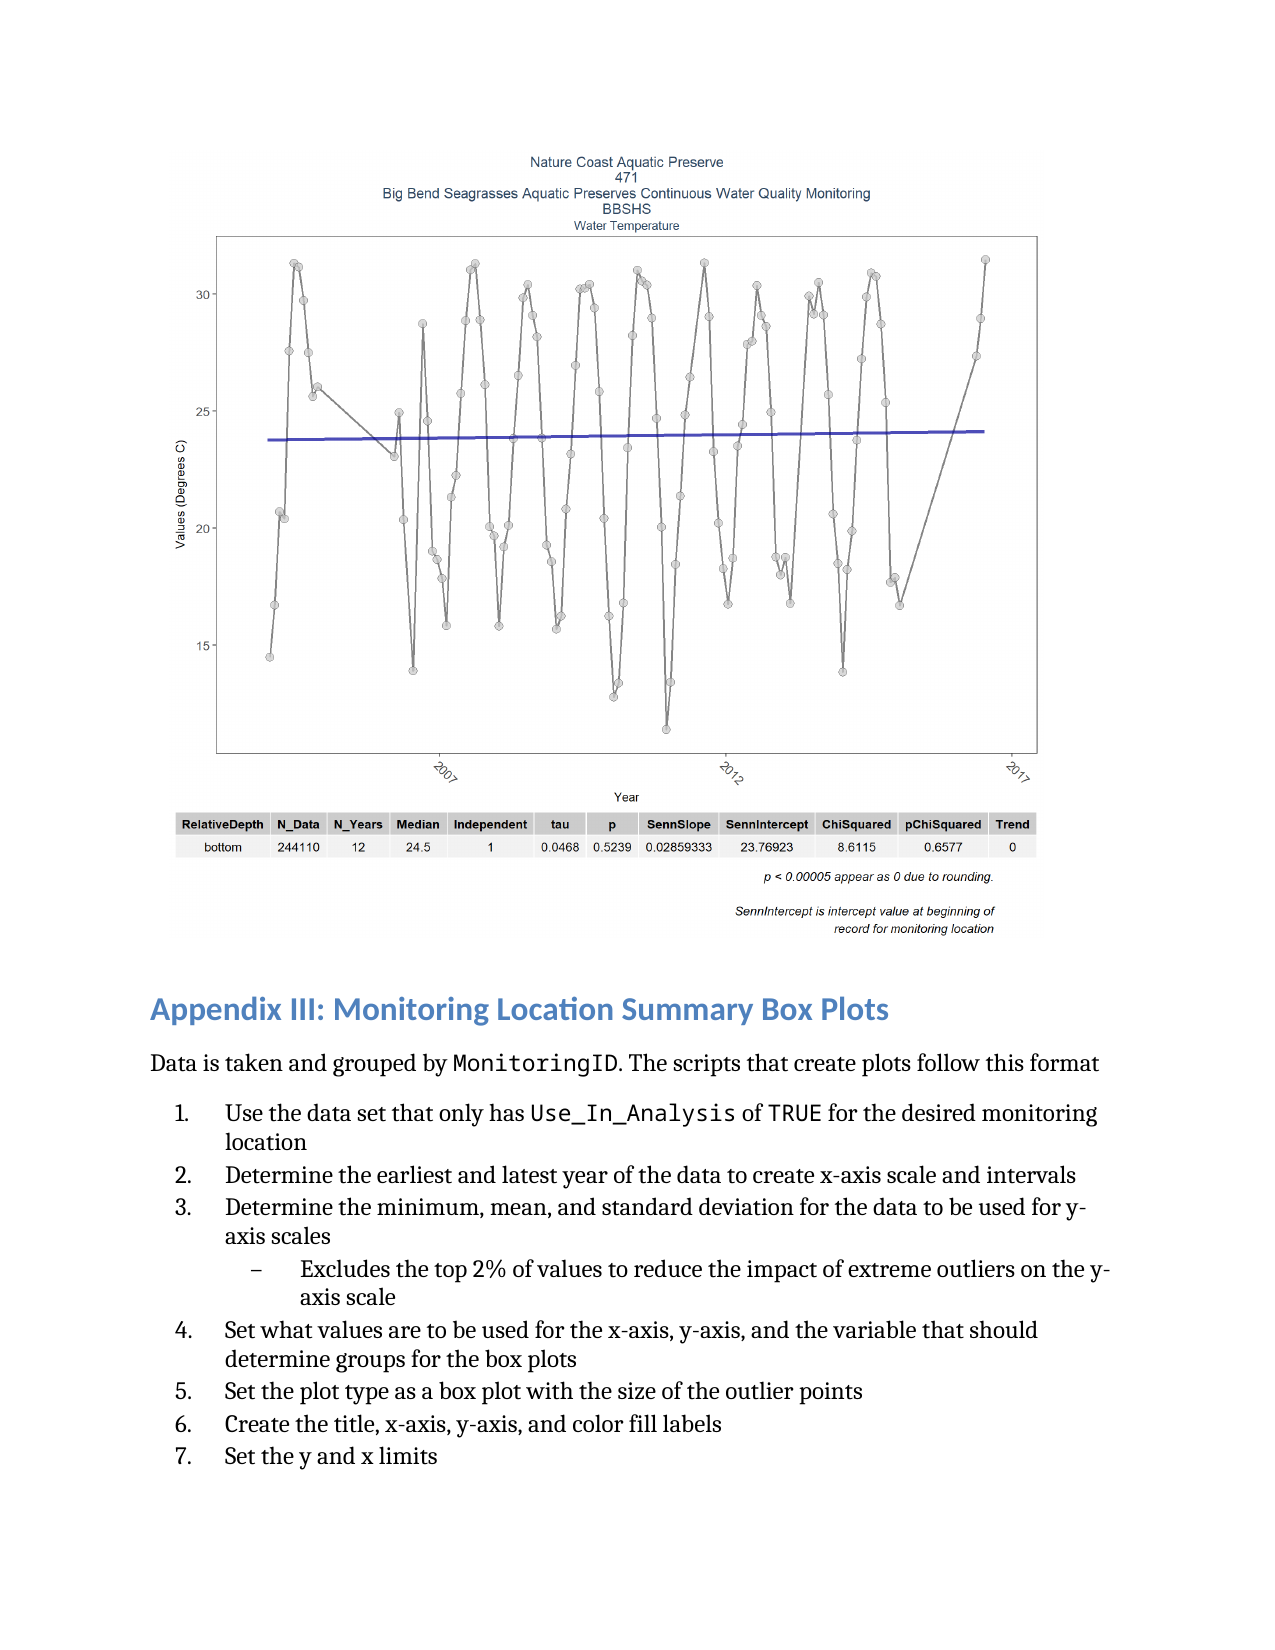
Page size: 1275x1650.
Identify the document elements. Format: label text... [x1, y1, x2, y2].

list Use the data set that only has Use_In_Analysis of TRUE for the desired monitoring location [175, 1097, 1125, 1157]
list Determine the minimum, mean, and standard deviation for the data to be used for y-axis scales [175, 1193, 1125, 1251]
subtitle Appendix III: Monitoring Location Summary Box Plots [150, 987, 1125, 1028]
list Excludes the top 2% of values to reduce the impact of extreme outliers on the y-axis scale [250, 1254, 1125, 1312]
list Determine the earliest and latest year of the data to create x-axis scale and intervals [175, 1161, 1125, 1189]
list Set the plot type as a box plot with the size of the outlier points [175, 1377, 1125, 1406]
list Set the y and x limits [175, 1442, 1125, 1471]
text Data is taken and grouped by MonitoringID. The scripts that create plots follow this format [150, 1047, 1125, 1078]
list Set what values are to be used for the x-axis, y-axis, and the variable that should determine groups for the box plots [175, 1316, 1125, 1373]
list Create the title, x-axis, y-axis, and color fill labels [175, 1409, 1125, 1438]
picture [168, 150, 1044, 938]
